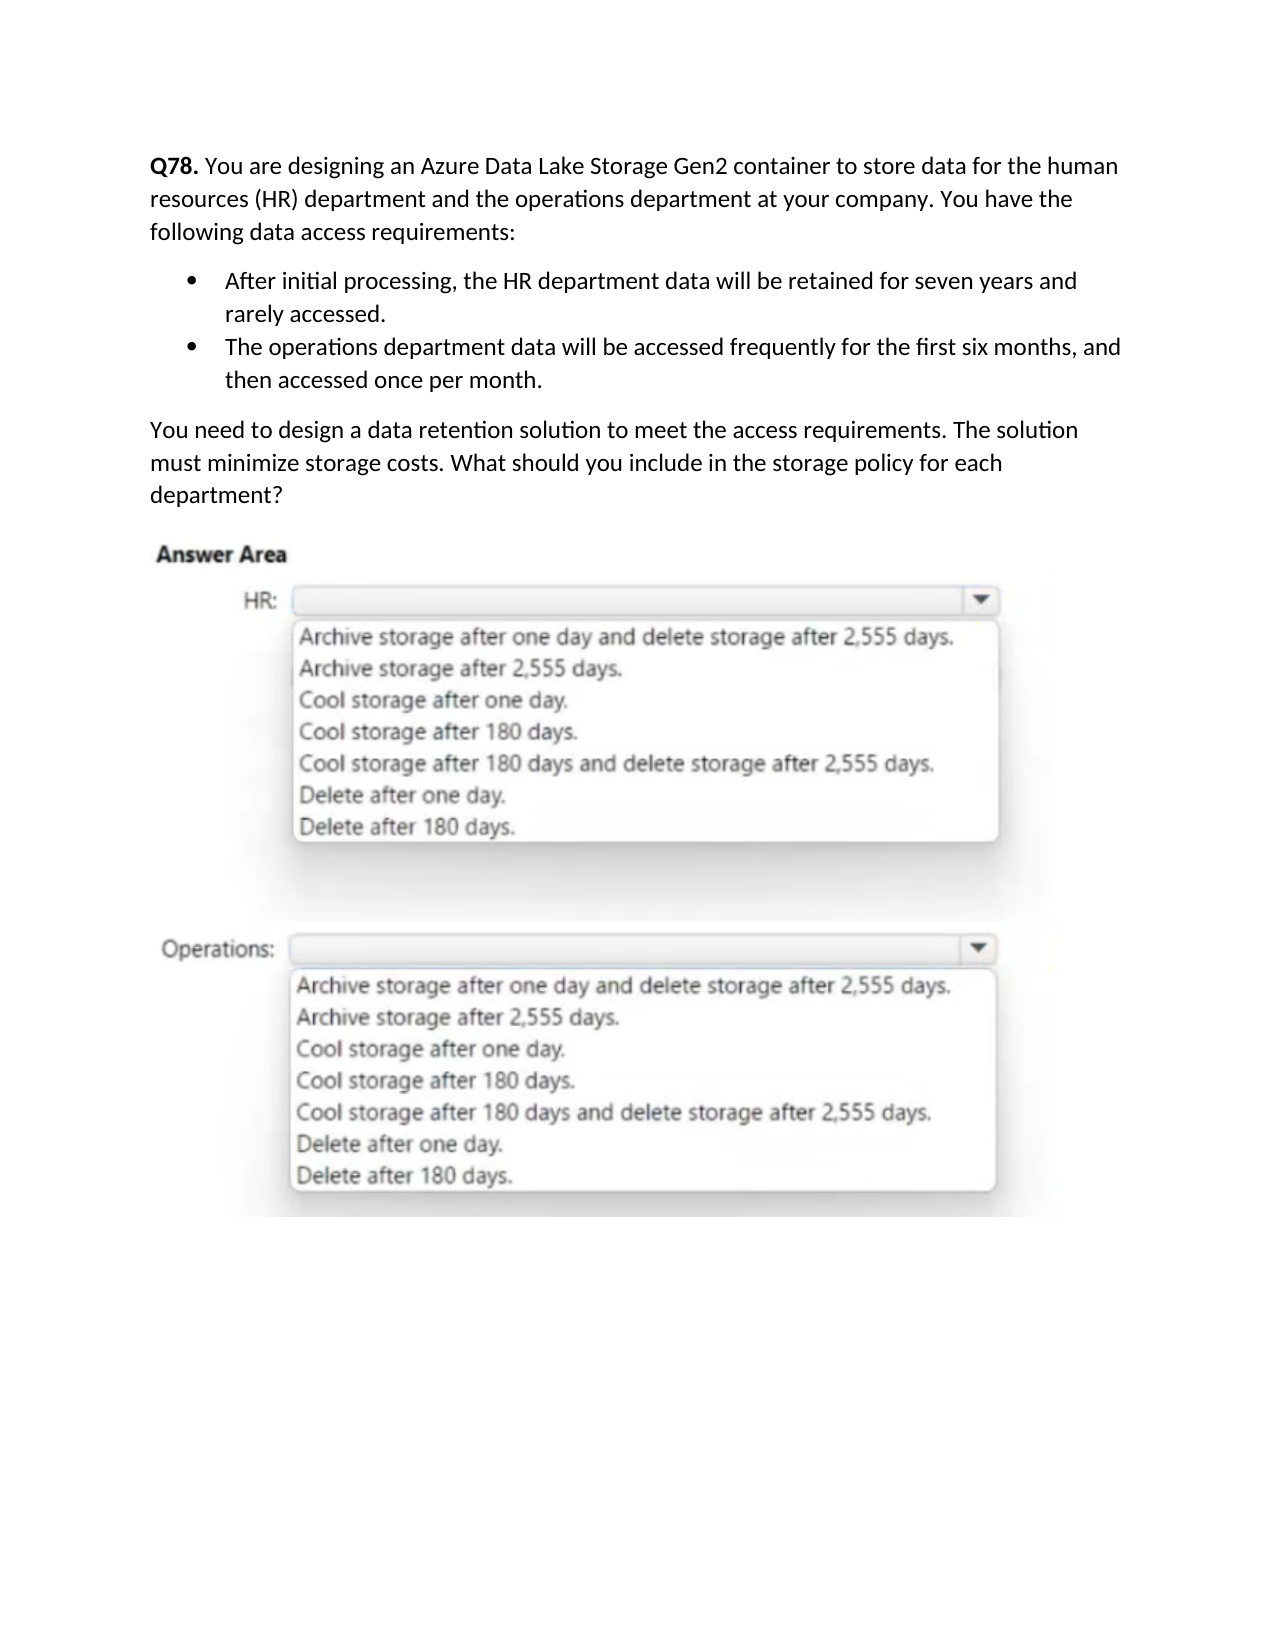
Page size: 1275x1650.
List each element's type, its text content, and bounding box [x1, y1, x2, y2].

list After initial processing, the HR department data will be retained for seven years and rarely accessed. [187, 265, 1125, 329]
list The operations department data will be accessed frequently for the first six months, and then accessed once per month. [187, 331, 1125, 395]
text You need to design a data retention solution to meet the access requirements. The solution must minimize storage costs. What should you include in the storage policy for each department? [150, 414, 1125, 510]
picture [150, 529, 1065, 1217]
text Q78. You are designing an Azure Data Lake Storage Gen2 container to store data for the human resources (HR) department and the operations department at your company. You have the following data access requirements: [150, 150, 1125, 246]
